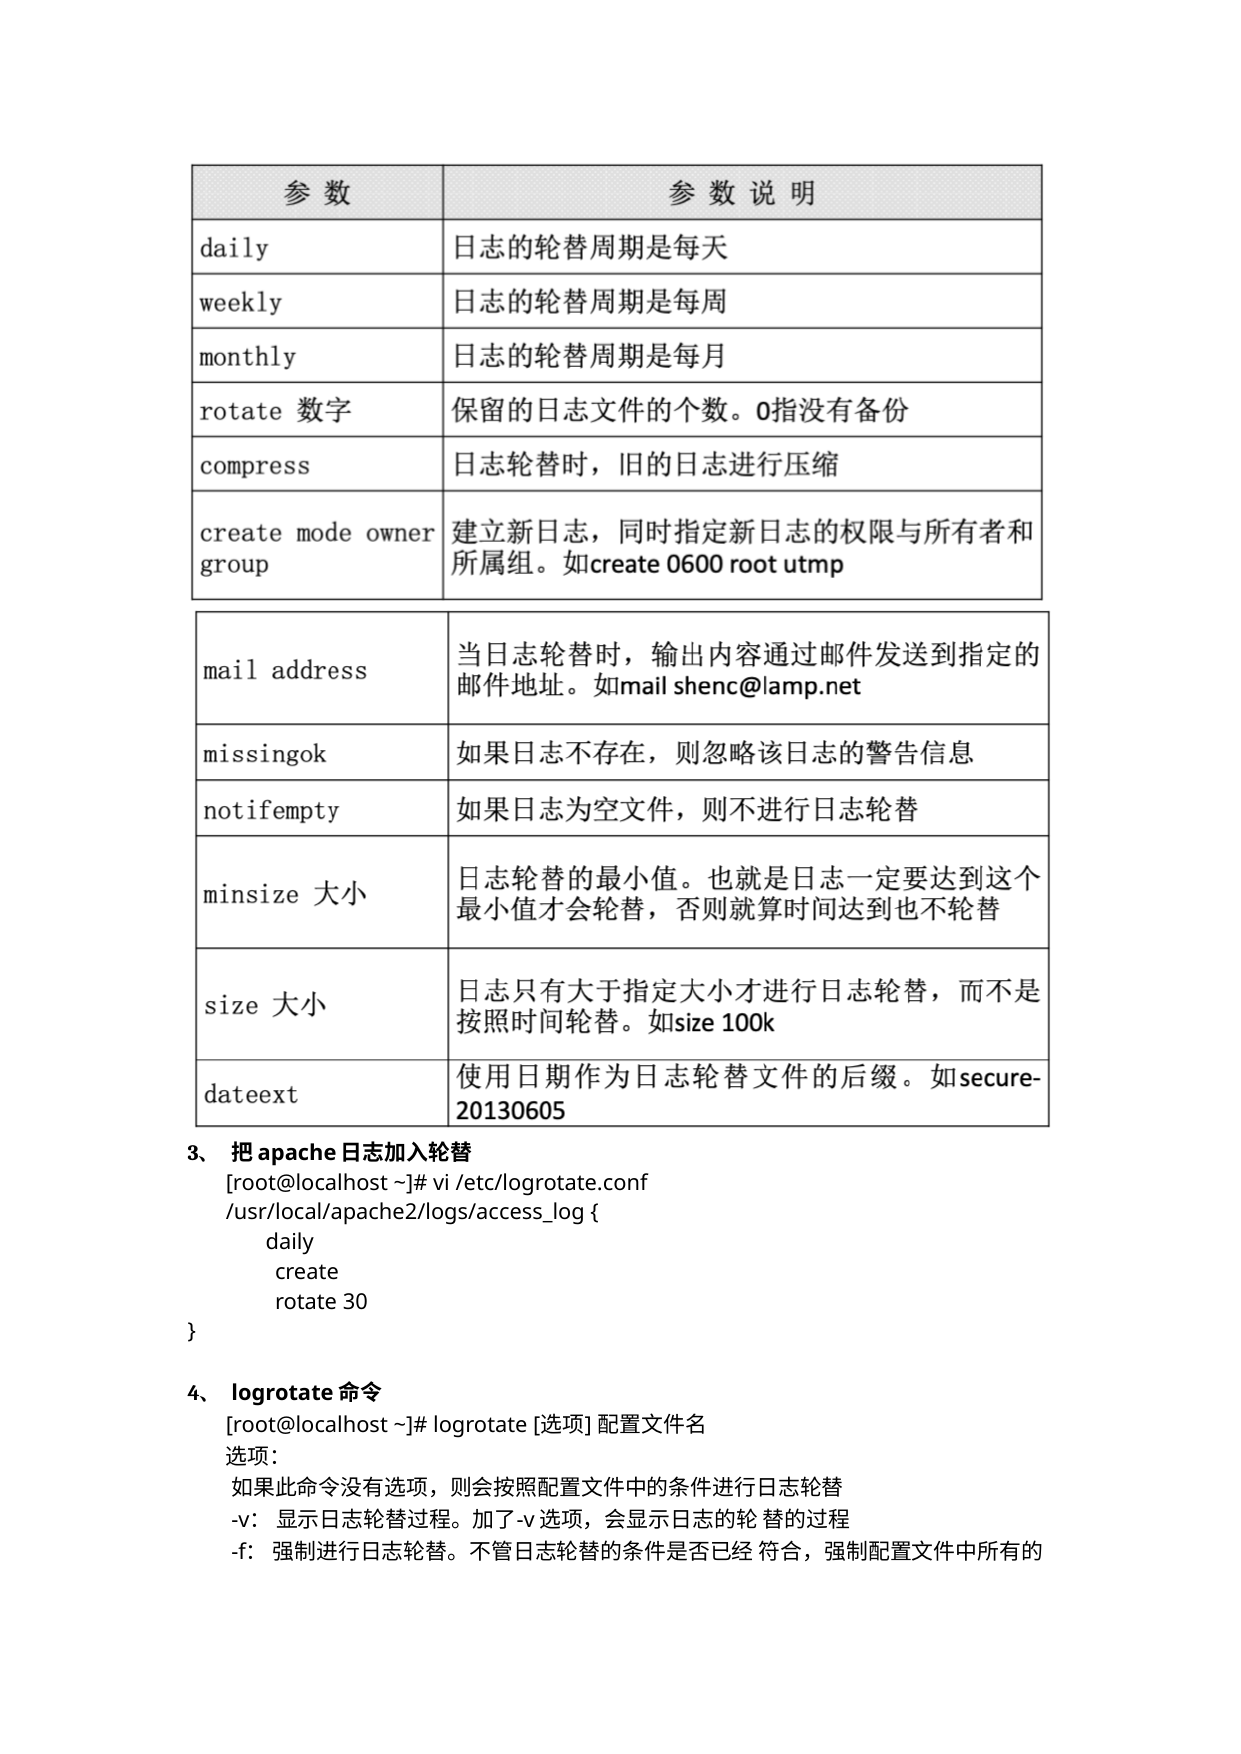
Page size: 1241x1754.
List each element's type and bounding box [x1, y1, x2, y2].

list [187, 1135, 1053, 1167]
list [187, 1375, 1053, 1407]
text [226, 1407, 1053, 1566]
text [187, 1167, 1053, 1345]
picture [187, 162, 1053, 1135]
